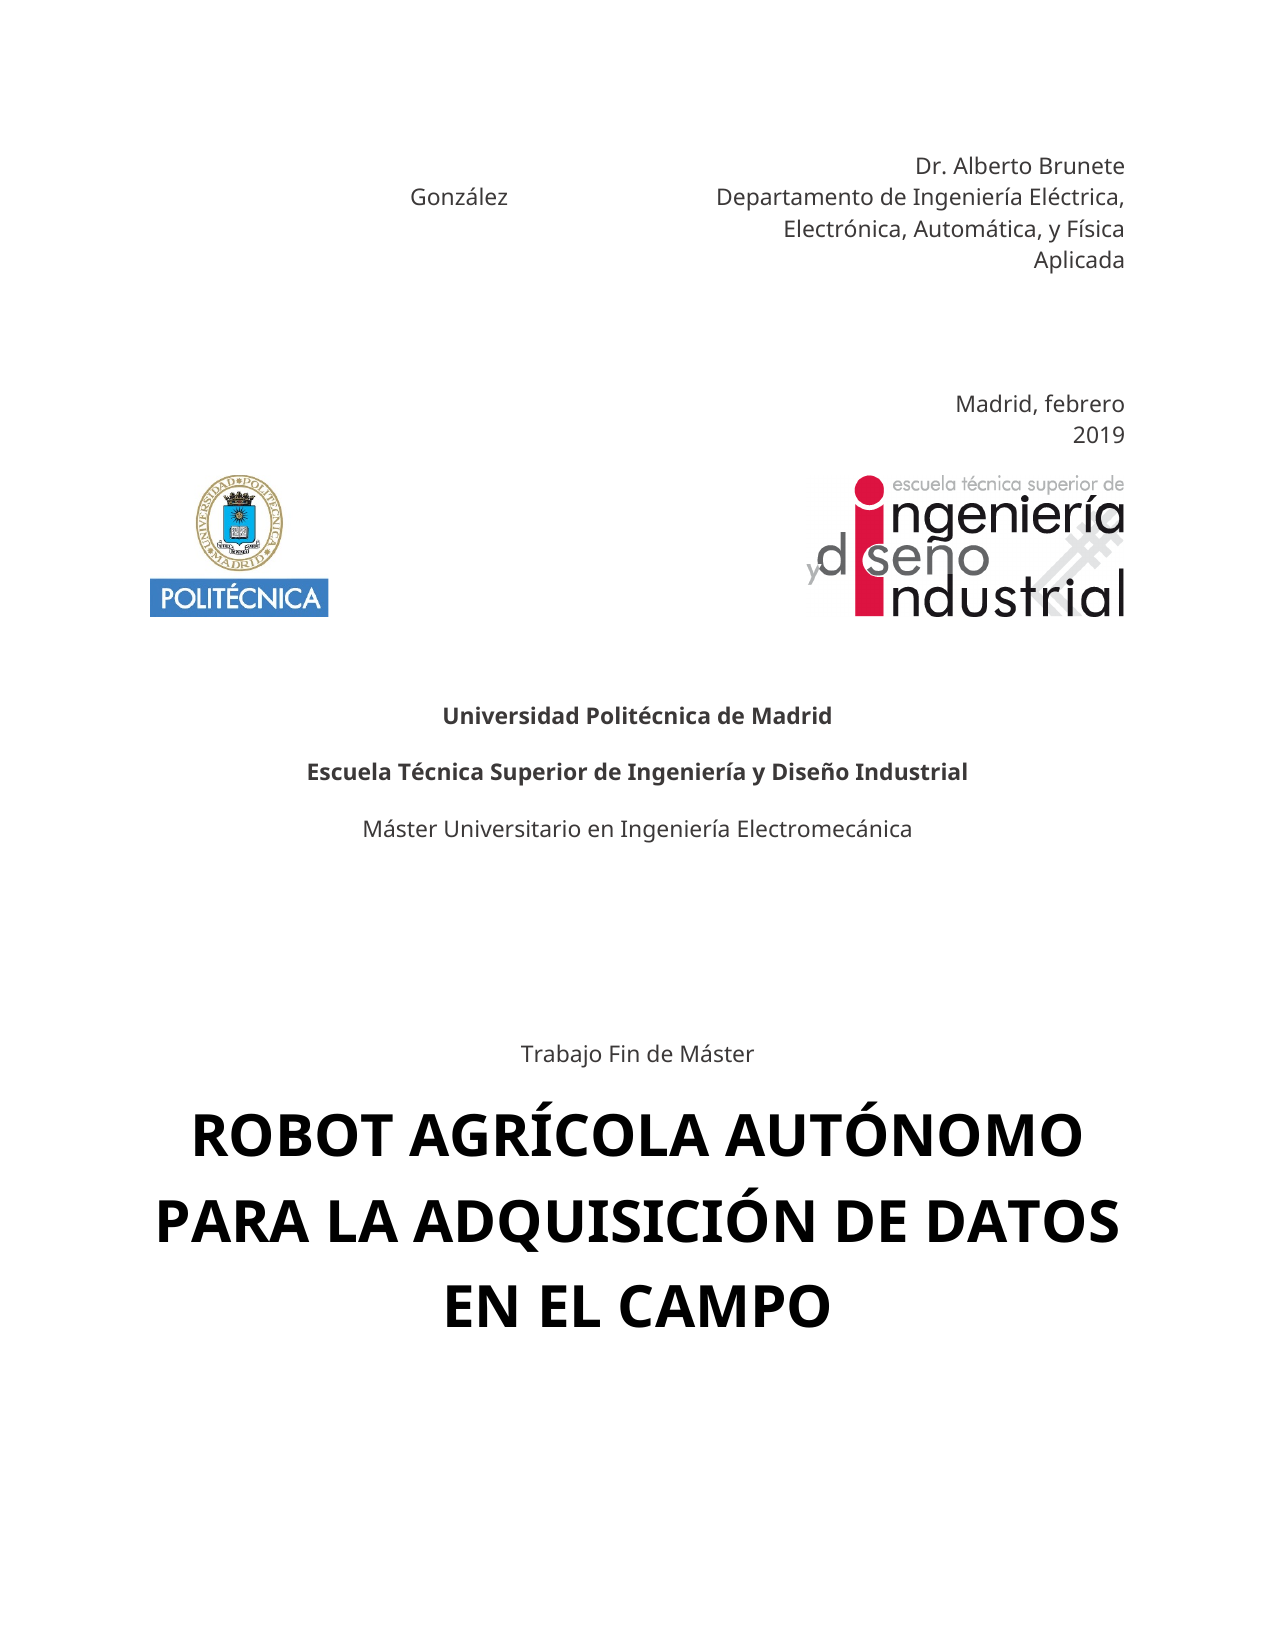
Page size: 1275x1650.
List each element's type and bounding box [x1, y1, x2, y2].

picture [806, 475, 1124, 617]
picture [150, 475, 329, 617]
